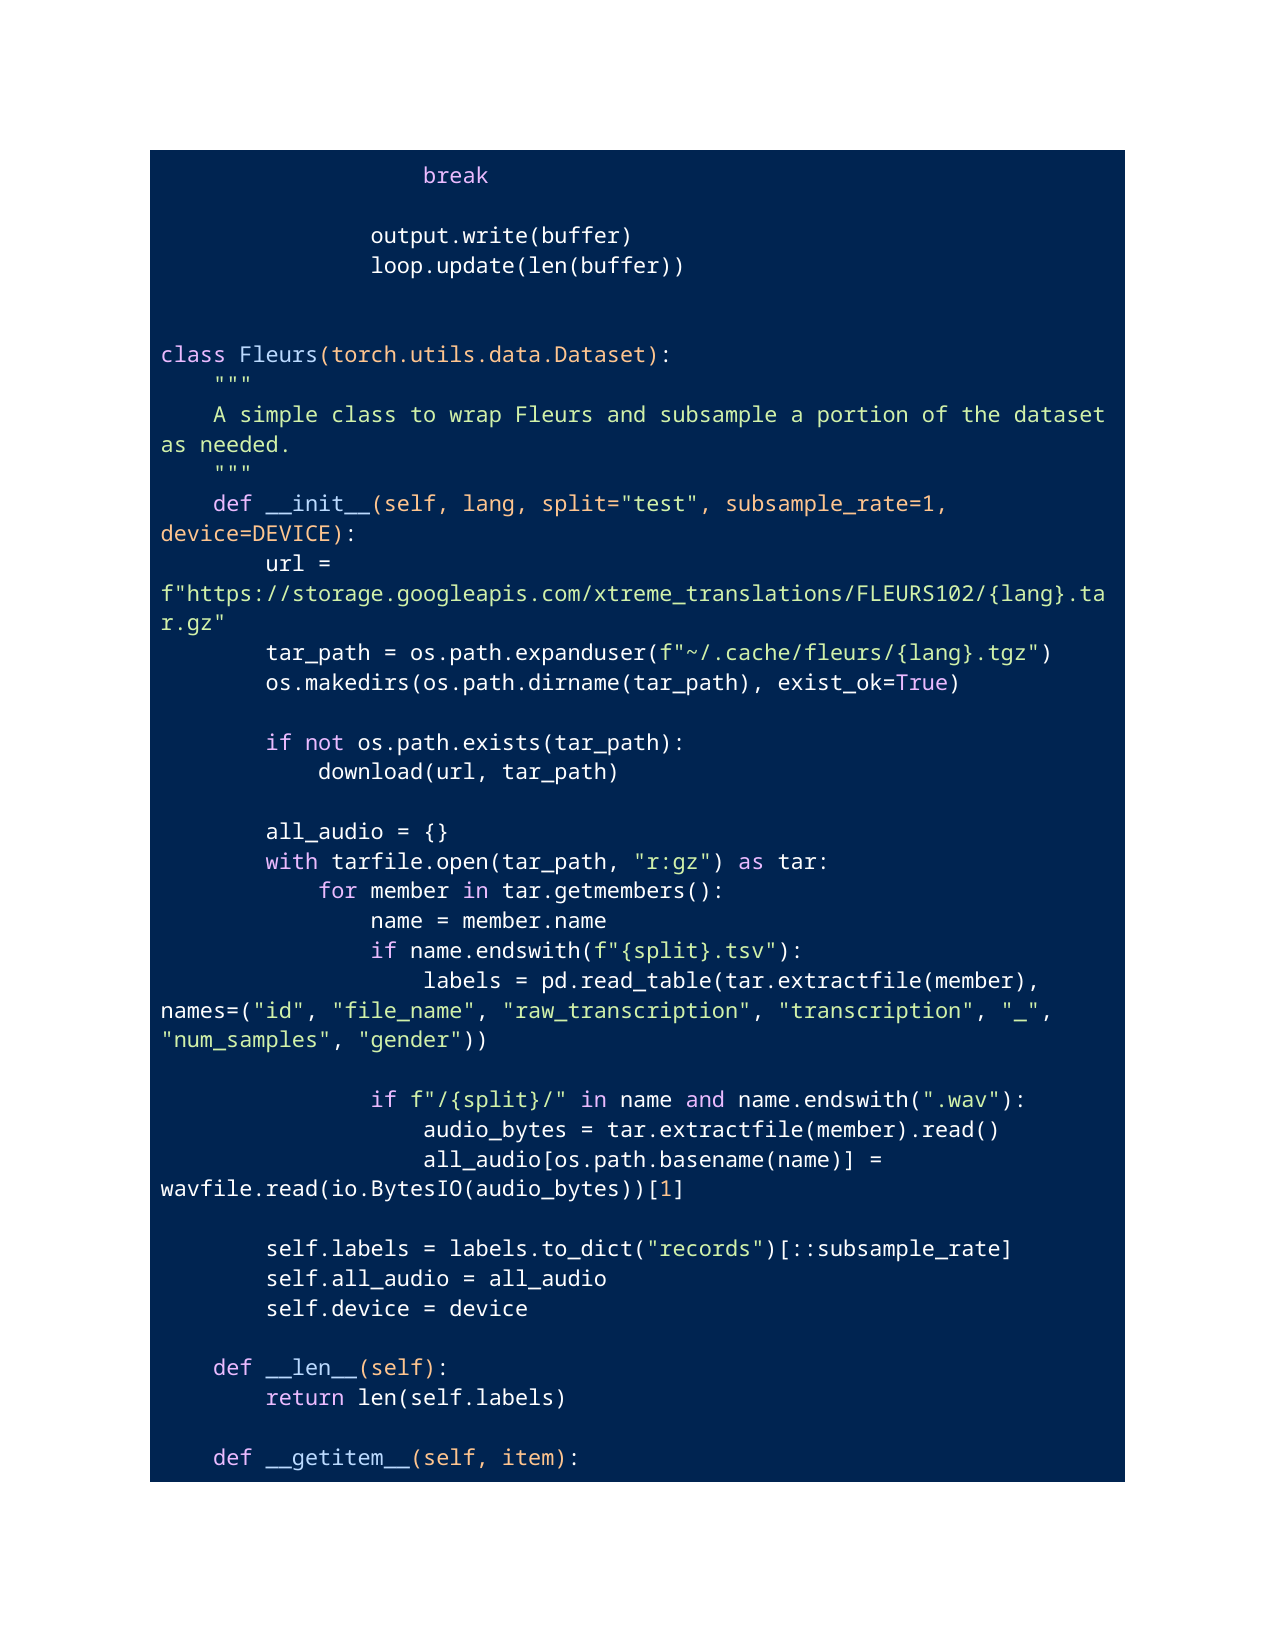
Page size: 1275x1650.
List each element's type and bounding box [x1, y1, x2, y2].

table_header [150, 150, 1125, 1482]
